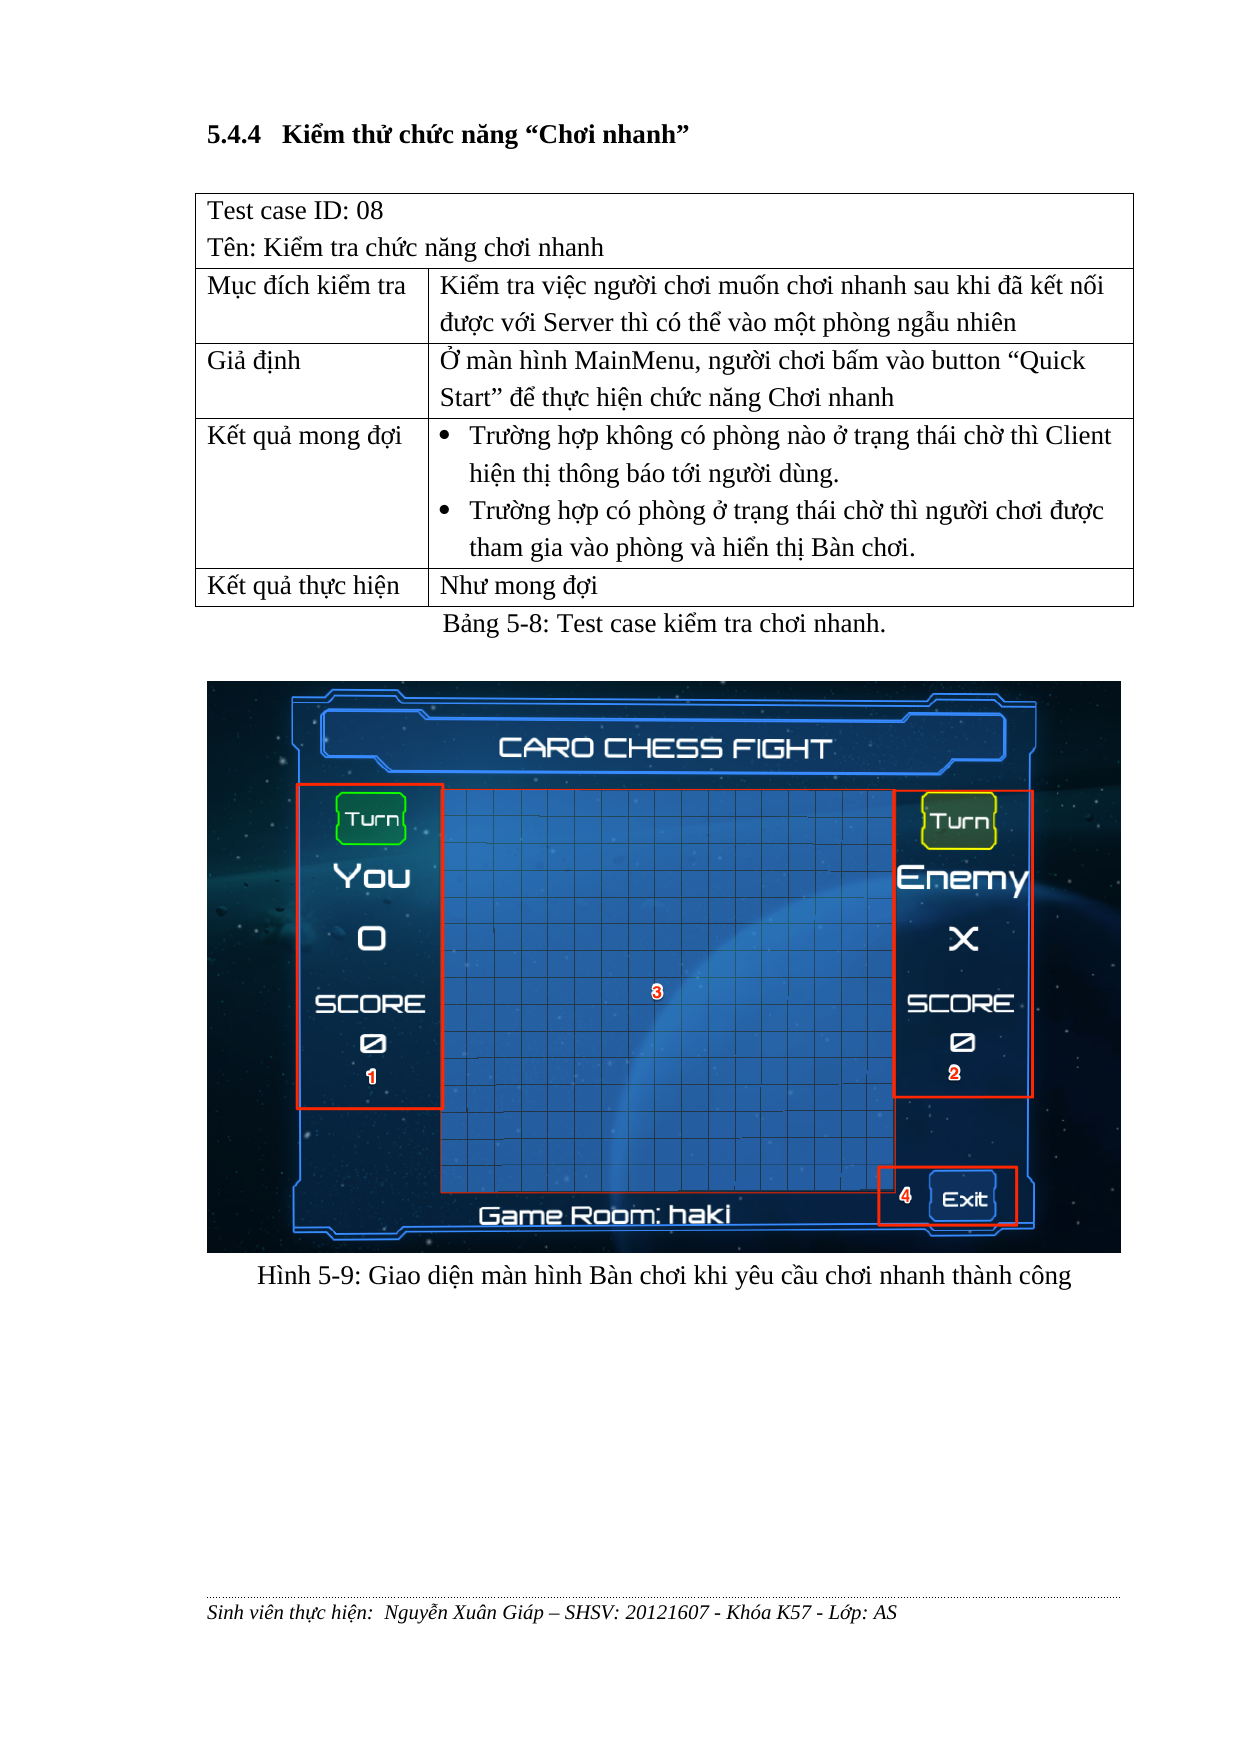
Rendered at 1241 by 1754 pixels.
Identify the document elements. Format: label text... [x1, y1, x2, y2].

table_cell Giả định [196, 344, 428, 418]
table_cell Như mong đợi [429, 569, 1133, 606]
picture [206, 681, 1121, 1253]
text Hình 5-9: Giao diện màn hình Bàn chơi khi yêu cầu chơi nhanh thành công [207, 1259, 1122, 1290]
table_cell Mục đích kiểm tra [196, 269, 428, 343]
text 5.4.4 Kiểm thử chức năng “Chơi nhanh” [207, 118, 1122, 149]
text Bảng 5-8: Test case kiểm tra chơi nhanh. [207, 607, 1122, 638]
table_cell Trường hợp không có phòng nào ở trạng thái chờ thì Client hiện thị thông báo tới người dùng. Trường hợp có phòng ở trạng thái chờ thì người chơi được tham gia vào phòng và hiển thị Bàn chơi. [429, 419, 1133, 568]
table_cell Kiểm tra việc người chơi muốn chơi nhanh sau khi đã kết nối được với Server thì có thể vào một phòng ngẫu nhiên [429, 269, 1133, 343]
table_cell Kết quả thực hiện [196, 569, 428, 606]
table_header Test case ID: 08 Tên: Kiểm tra chức năng chơi nhanh [196, 194, 1133, 268]
table_cell Kết quả mong đợi [196, 419, 428, 568]
table_cell Ở màn hình MainMenu, người chơi bấm vào button “Quick Start” để thực hiện chức năng Chơi nhanh [429, 344, 1133, 418]
